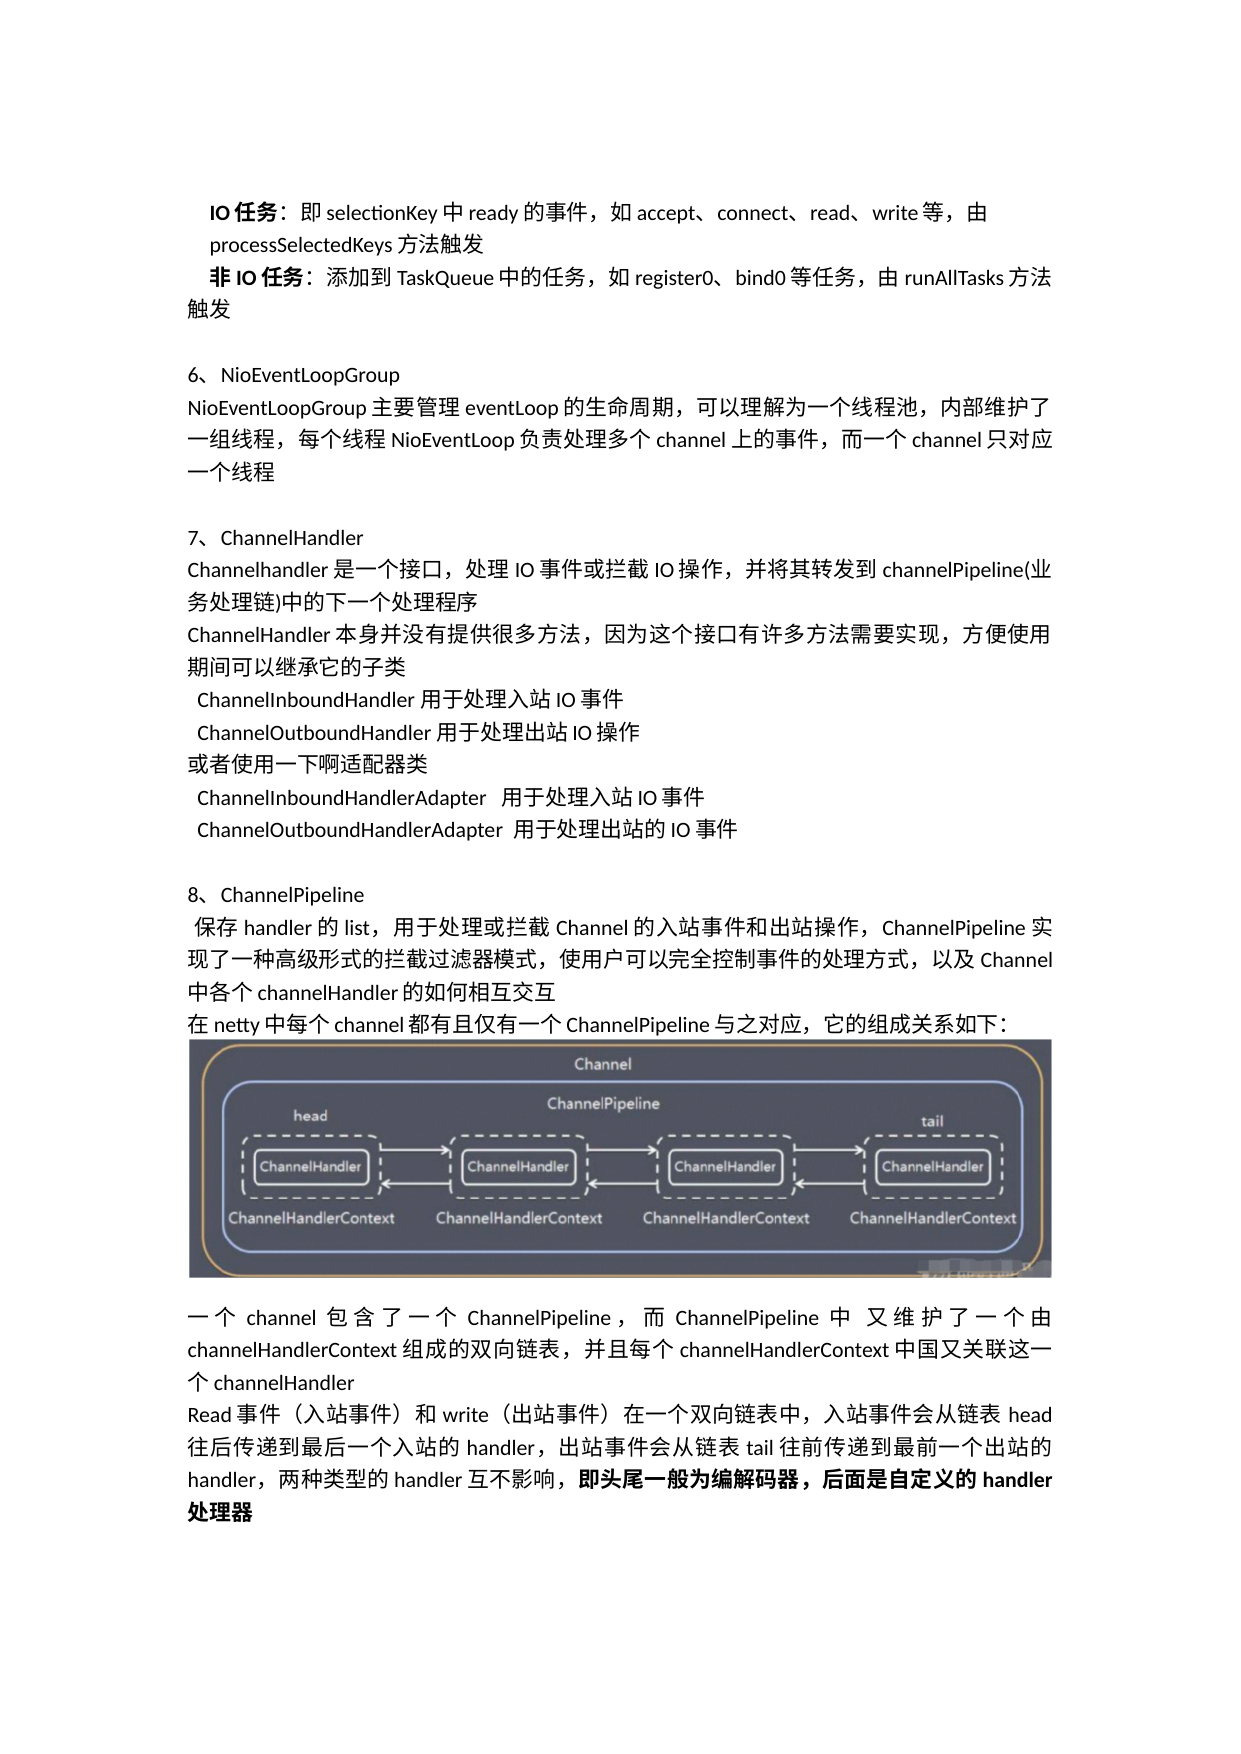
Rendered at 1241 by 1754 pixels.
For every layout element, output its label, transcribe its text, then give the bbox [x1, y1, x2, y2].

text 6、NioEventLoopGroup [187, 357, 1053, 389]
text IO任务：即selectionKey中ready的事件，如accept、connect、read、write等，由 [209, 194, 1053, 227]
text 在netty中每个channel都有且仅有一个ChannelPipeline与之对应，它的组成关系如下： [187, 1007, 1053, 1039]
text 或者使用一下啊适配器类 [187, 747, 1053, 779]
text Channelhandler是一个接口，处理IO事件或拦截IO操作，并将其转发到channelPipeline(业务处理链)中的下一个处理程序 [187, 552, 1053, 617]
text 一个channel包含了一个ChannelPipeline，而ChannelPipeline中 又维护了一个由channelHandlerContext组成的双向链表，并且每个channelHandlerContext中国又关联这一个channelHandler [187, 1299, 1053, 1397]
text Read事件（入站事件）和write（出站事件）在一个双向链表中，入站事件会从链表head往后传递到最后一个入站的handler，出站事件会从链表tail往前传递到最前一个出站的handler，两种类型的handler互不影响，即头尾一般为编解码器，后面是自定义的handler处理器 [187, 1397, 1053, 1527]
text processSelectedKeys方法触发 [187, 227, 1053, 259]
text 8、ChannelPipeline [187, 877, 1053, 909]
text ChannelInboundHandlerAdapter 用于处理入站IO事件 [187, 779, 1053, 812]
text ChannelOutboundHandler 用于处理出站IO操作 [187, 714, 1053, 747]
text NioEventLoopGroup主要管理eventLoop的生命周期，可以理解为一个线程池，内部维护了一组线程，每个线程NioEventLoop负责处理多个channel上的事件，而一个channel只对应一个线程 [187, 389, 1053, 487]
text ChannelInboundHandler 用于处理入站IO事件 [187, 682, 1053, 714]
text 7、ChannelHandler [187, 519, 1053, 552]
text ChannelOutboundHandlerAdapter 用于处理出站的IO事件 [187, 812, 1053, 844]
text ChannelHandler本身并没有提供很多方法，因为这个接口有许多方法需要实现，方便使用期间可以继承它的子类 [187, 617, 1053, 682]
text 保存handler的list，用于处理或拦截Channel的入站事件和出站操作，ChannelPipeline实现了一种高级形式的拦截过滤器模式，使用户可以完全控制事件的处理方式，以及Channel中各个channelHandler的如何相互交互 [187, 909, 1053, 1007]
text 非IO任务：添加到TaskQueue中的任务，如register0、bind0等任务，由runAllTasks方法触发 [187, 259, 1053, 324]
picture [187, 1039, 1053, 1278]
